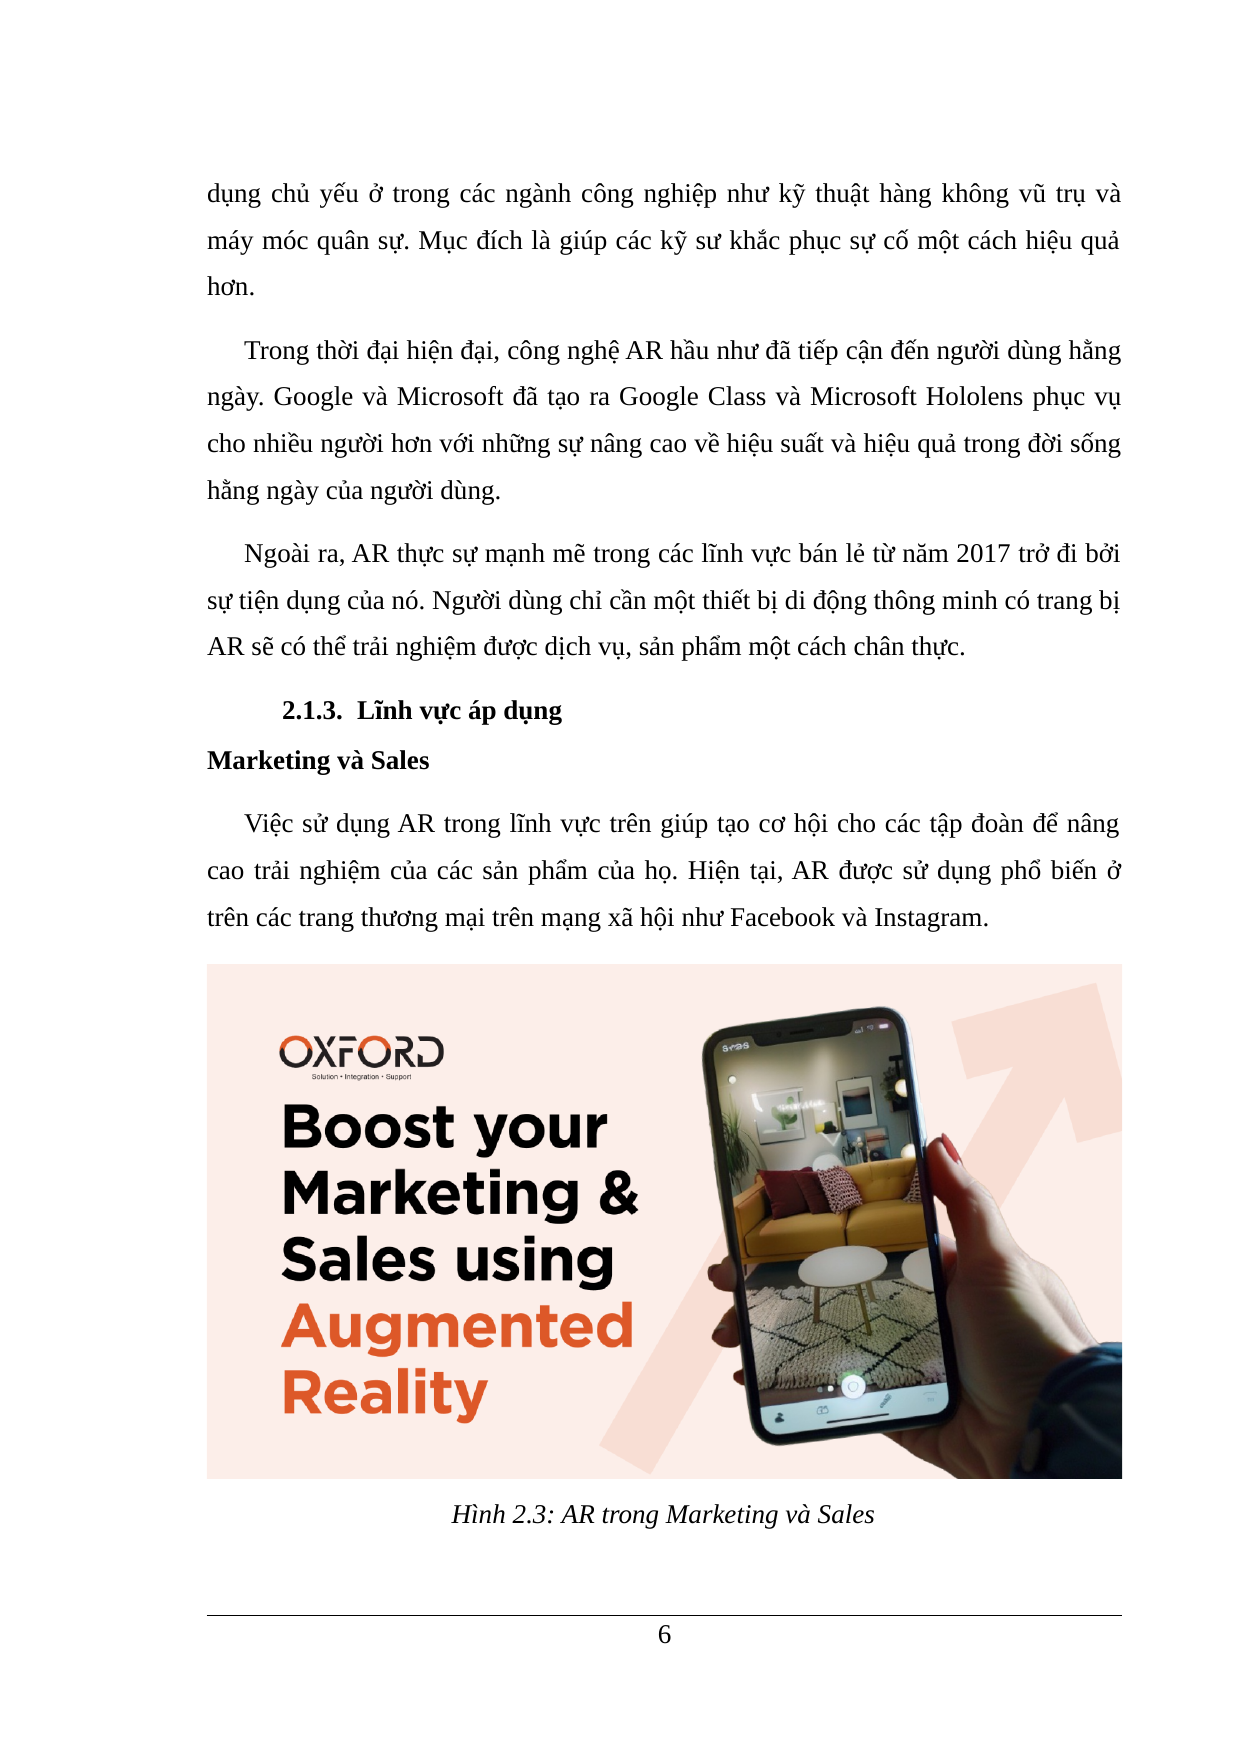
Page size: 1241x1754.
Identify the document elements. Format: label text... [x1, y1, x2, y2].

text Việc sử dụng AR trong lĩnh vực trên giúp tạo cơ hội cho các tập đoàn để nâng cao trải nghiệm của các sản phẩm của họ. Hiện tại, AR được sử dụng phổ biến ở trên các trang thương mại trên mạng xã hội như Facebook và Instagram. [207, 807, 1122, 932]
text Ngoài ra, AR thực sự mạnh mẽ trong các lĩnh vực bán lẻ từ năm 2017 trở đi bởi sự tiện dụng của nó. Người dùng chỉ cần một thiết bị di động thông minh có trang bị AR sẽ có thể trải nghiệm được dịch vụ, sản phẩm một cách chân thực. [207, 537, 1122, 662]
picture [206, 964, 1123, 1479]
subtitle Lĩnh vực áp dụng [282, 694, 1122, 725]
text Marketing và Sales [207, 744, 1122, 775]
text Trong thời đại hiện đại, công nghệ AR hầu như đã tiếp cận đến người dùng hằng ngày. Google và Microsoft đã tạo ra Google Class và Microsoft Hololens phục vụ cho nhiều người hơn với những sự nâng cao về hiệu suất và hiệu quả trong đời sống hằng ngày của người dùng. [207, 334, 1122, 505]
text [207, 177, 1122, 302]
